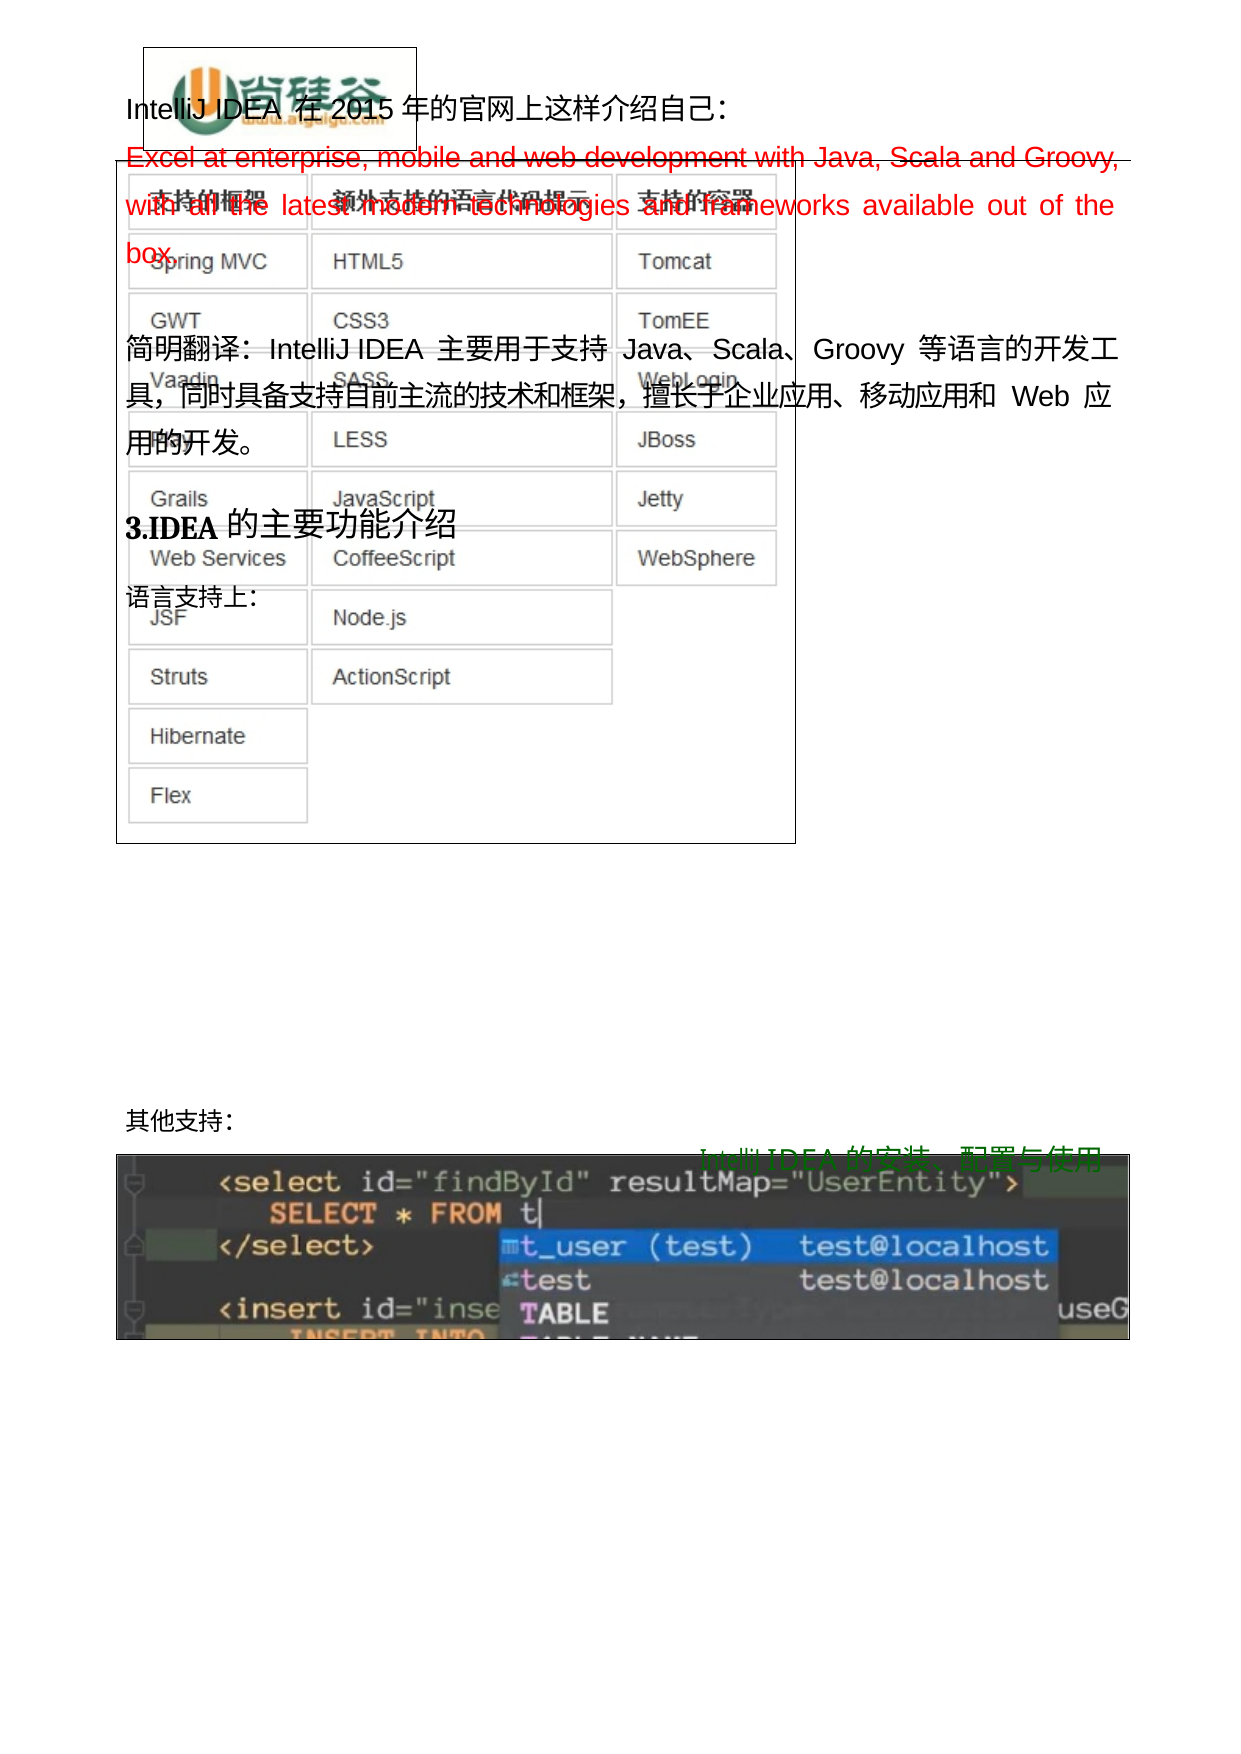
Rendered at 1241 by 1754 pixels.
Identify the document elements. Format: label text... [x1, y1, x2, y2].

text 其他支持： [125, 1111, 1171, 1136]
text with all the latest modern technologies and frameworks available out of the [125, 177, 1171, 225]
text 用的开发。 [125, 416, 1171, 462]
text IntelliJ IDEA 在 2015 年的官网上这样介绍自己： [125, 81, 1171, 129]
picture [117, 1155, 1129, 1339]
picture [117, 161, 795, 843]
text IntelliJ IDEA 的安装、配置与使用 [699, 1136, 1171, 1179]
text Excel at enterprise, mobile and web development with Java, Scala and Groovy, [125, 129, 1171, 177]
text box. [125, 225, 1171, 273]
text 语言支持上： [125, 572, 1171, 616]
text 3.IDEA 的主要功能介绍 [125, 508, 1171, 547]
picture [144, 48, 416, 81]
text 具，同时具备支持目前主流的技术和框架，擅长于企业应用、移动应用和 Web 应 [125, 368, 1171, 416]
text 简明翻译：IntelliJ IDEA 主要用于支持 Java、Scala、Groovy 等语言的开发工 [125, 323, 1171, 368]
